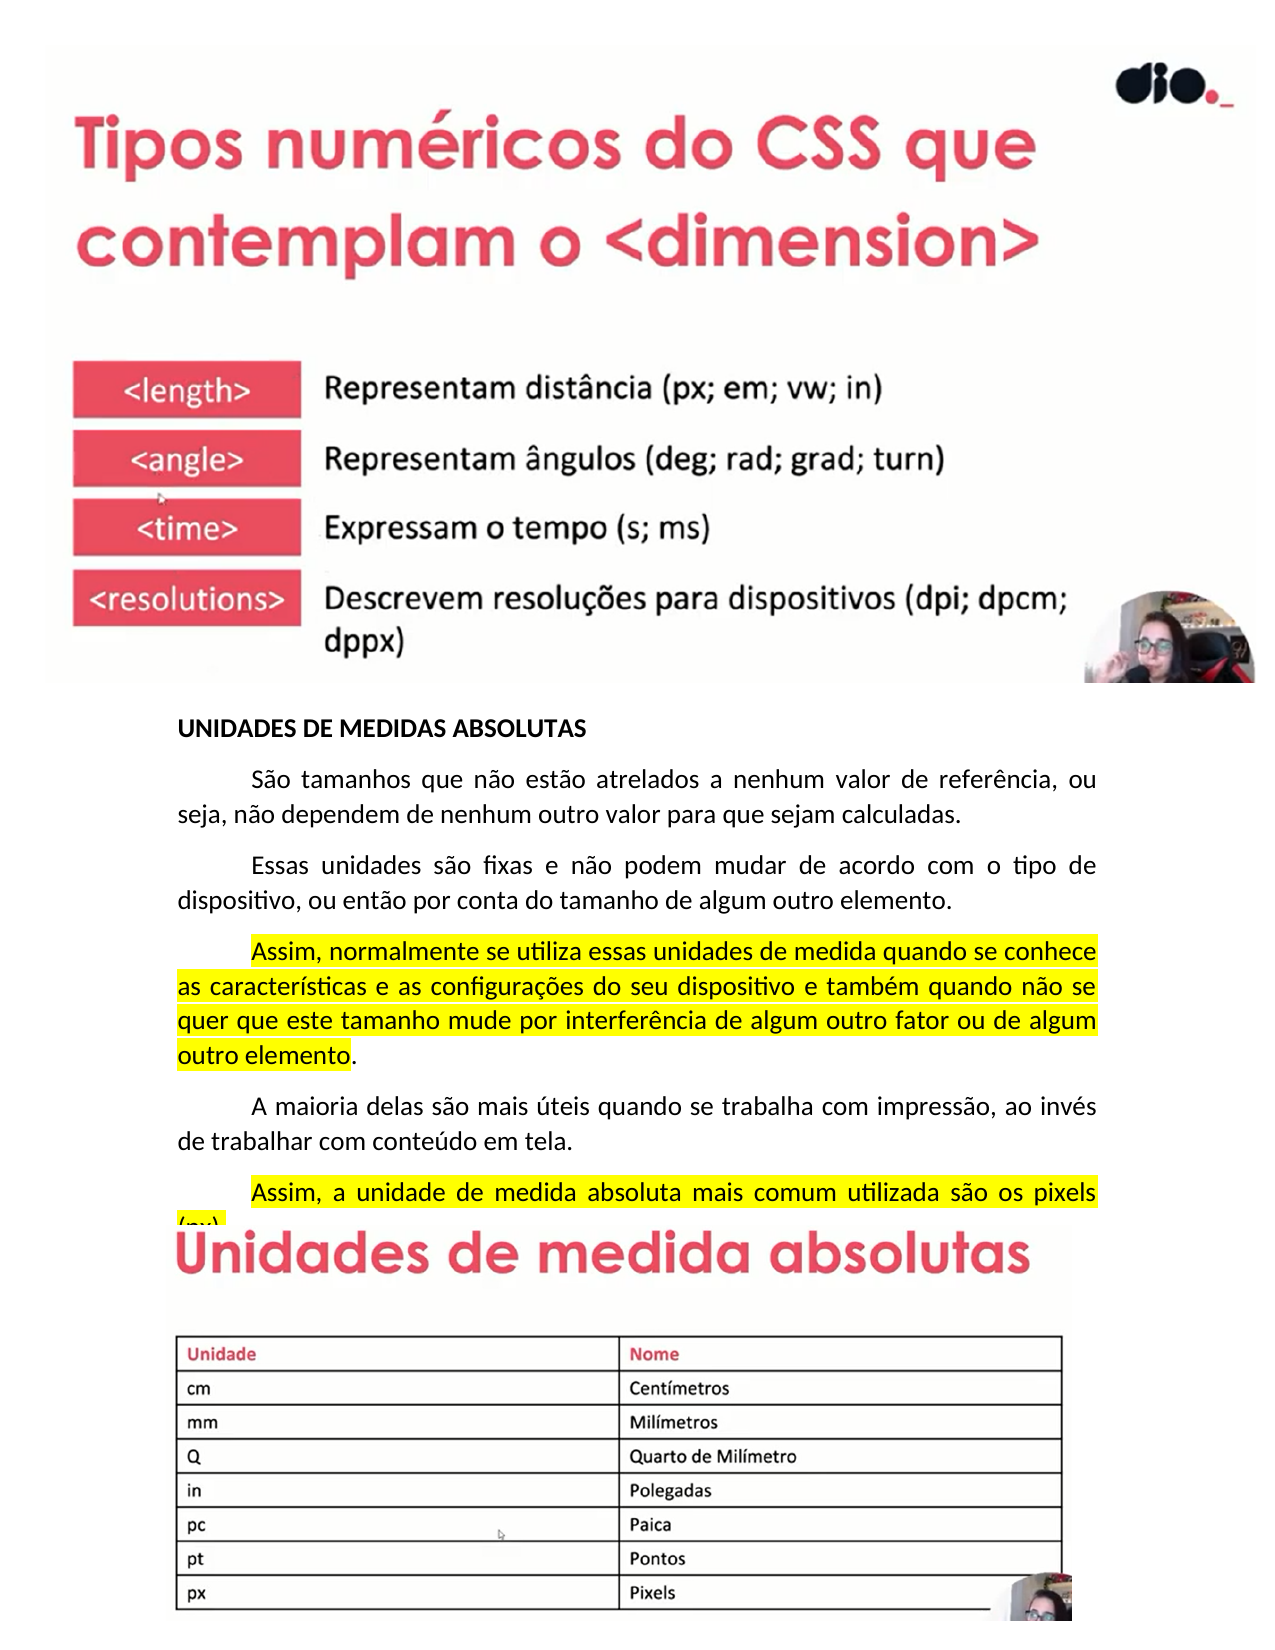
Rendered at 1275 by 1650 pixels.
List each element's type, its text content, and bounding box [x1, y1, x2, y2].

text UNIDADES DE MEDIDAS ABSOLUTAS [177, 711, 1098, 744]
text Assim, normalmente se utiliza essas unidades de medida quando se conhece as características e as configurações do seu dispositivo e também quando não se quer que este tamanho mude por interferência de algum outro fator ou de algum outro elemento. [177, 934, 1098, 969]
text Assim, a unidade de medida absoluta mais comum utilizada são os pixels (px). [177, 1175, 1098, 1243]
text Assim, normalmente se utiliza essas unidades de medida quando se conhece as características e as configurações do seu dispositivo e também quando não se quer que este tamanho mude por interferência de algum outro fator ou de algum outro elemento. [177, 1036, 1098, 1071]
picture [165, 1225, 1072, 1621]
picture [45, 45, 1257, 683]
text Essas unidades são fixas e não podem mudar de acordo com o tipo de dispositivo, ou então por conta do tamanho de algum outro elemento. [177, 848, 1098, 916]
text São tamanhos que não estão atrelados a nenhum valor de referência, ou seja, não dependem de nenhum outro valor para que sejam calculadas. [177, 763, 1098, 830]
text A maioria delas são mais úteis quando se trabalha com impressão, ao invés de trabalhar com conteúdo em tela. [177, 1089, 1098, 1157]
